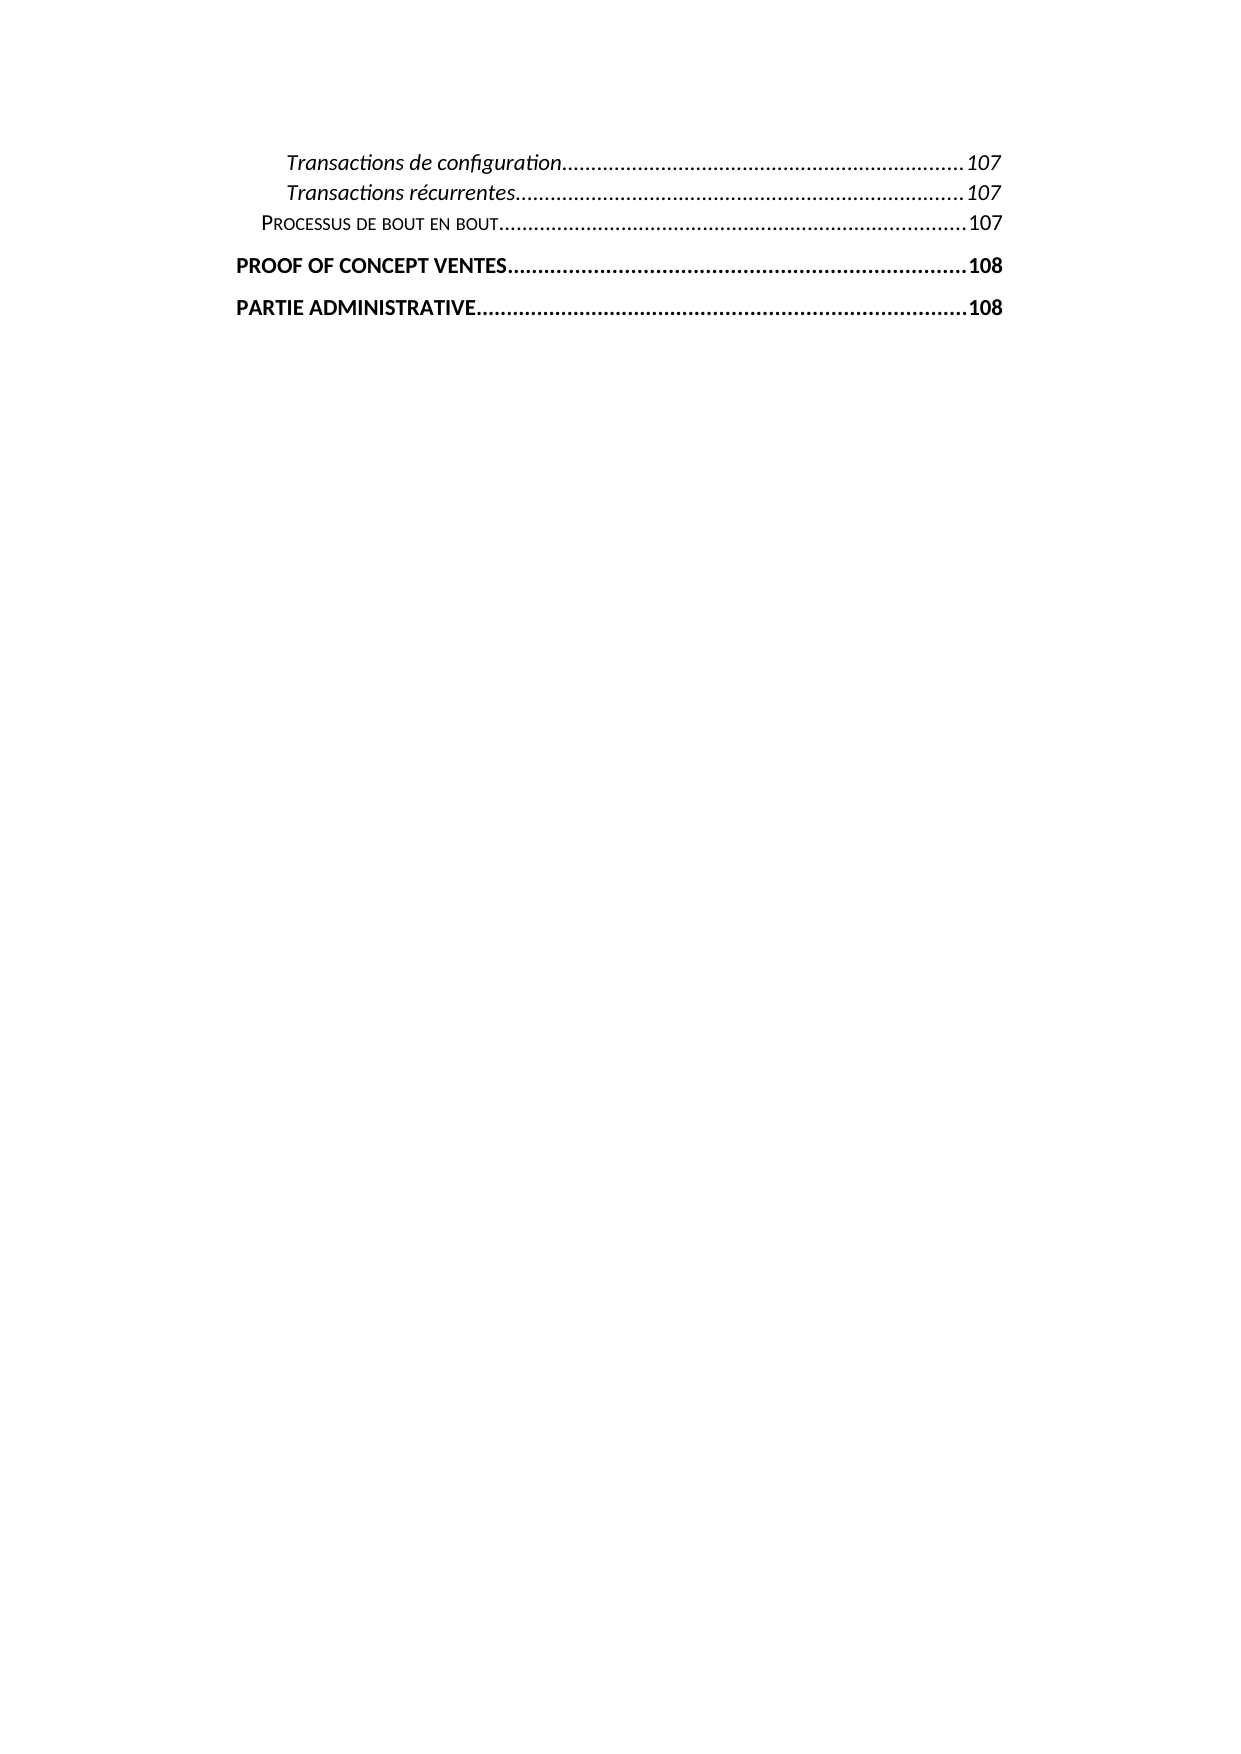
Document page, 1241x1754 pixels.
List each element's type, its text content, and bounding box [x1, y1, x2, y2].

text Proof of concept ventes 108 [236, 251, 1004, 279]
text Processus de bout en bout 107 [261, 208, 1004, 236]
text Transactions récurrentes 107 [286, 178, 1004, 206]
text Transactions de configuration 107 [286, 148, 1004, 176]
text Partie administrative 108 [236, 293, 1004, 322]
